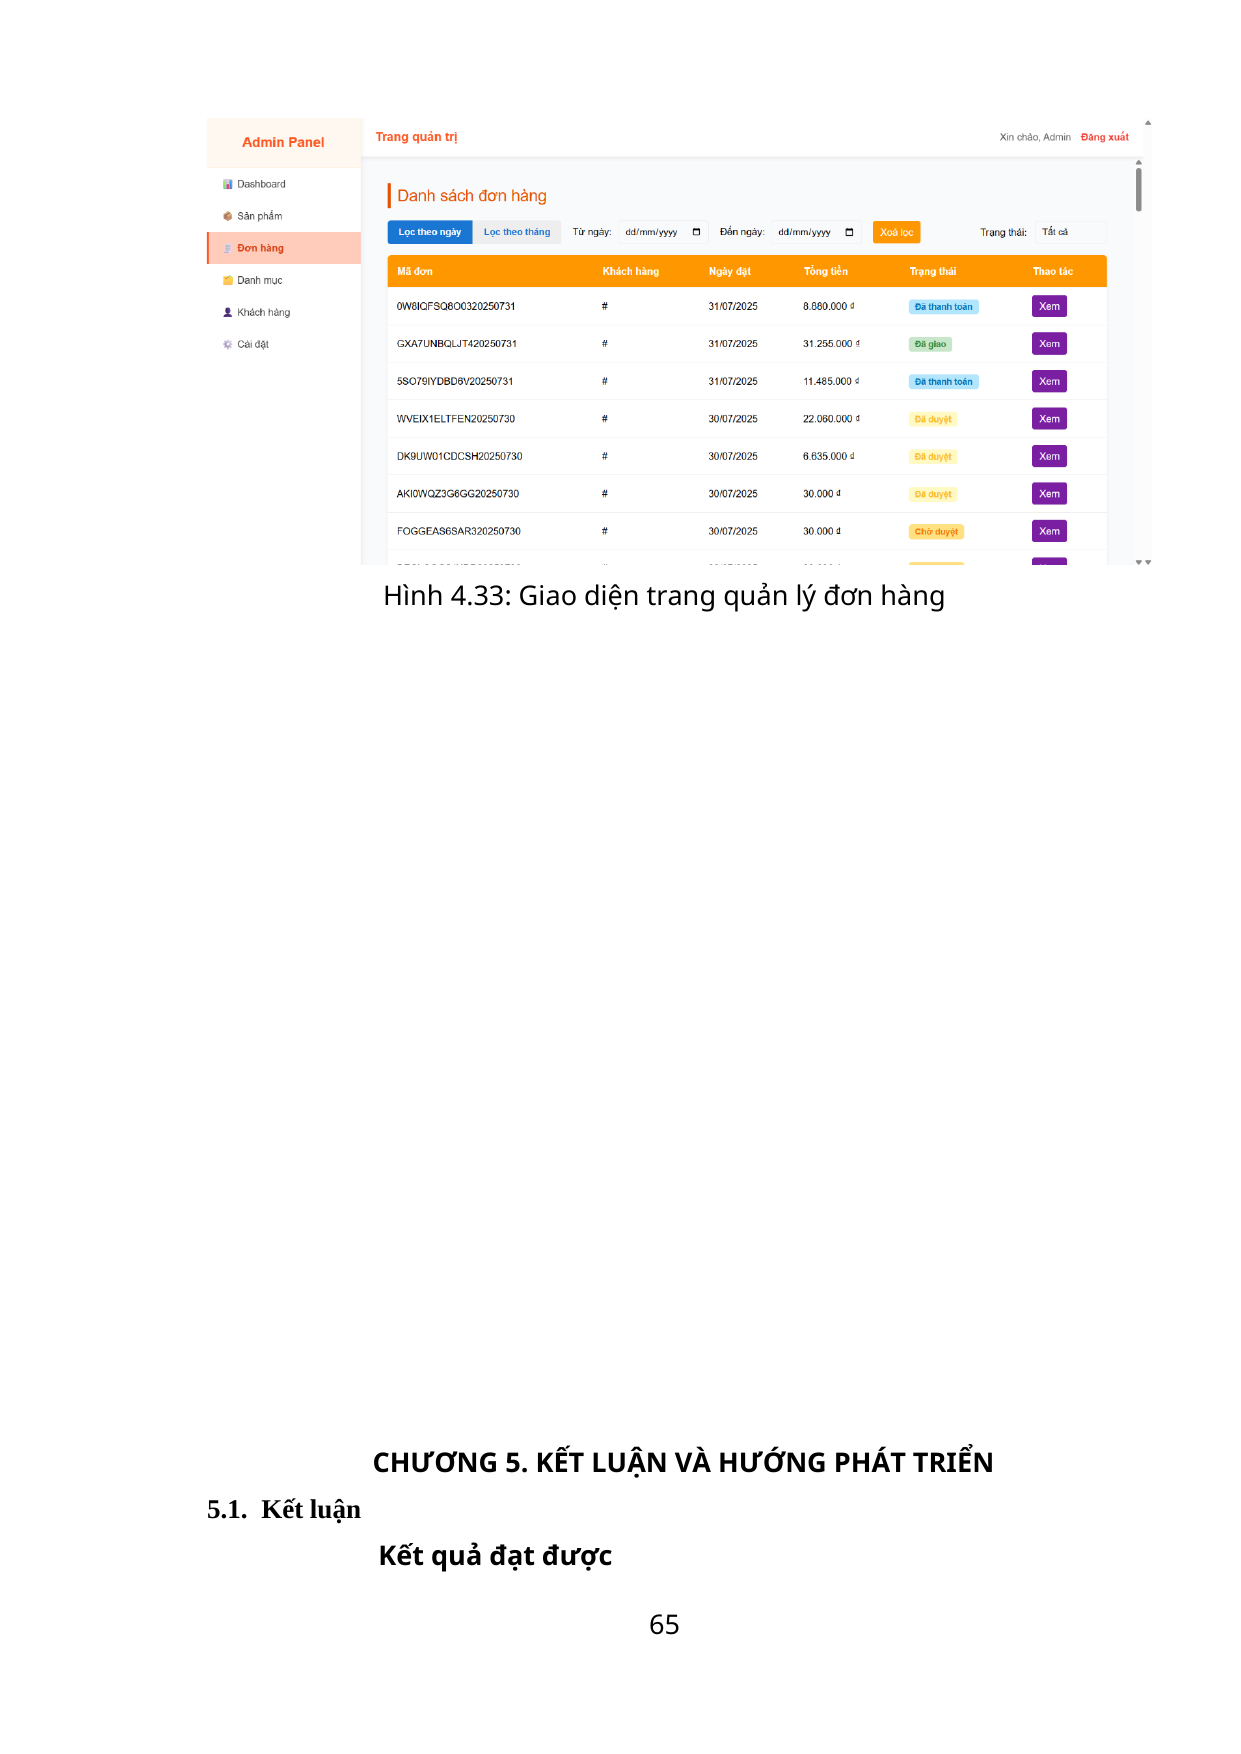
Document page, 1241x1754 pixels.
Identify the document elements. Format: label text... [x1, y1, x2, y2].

subtitle Kết luận [207, 1493, 1122, 1524]
text Kết quả đạt được [319, 1537, 1122, 1574]
picture [206, 118, 1152, 565]
subtitle KẾT LUẬN VÀ HƯỚNG PHÁT TRIỂN [244, 1444, 1122, 1481]
